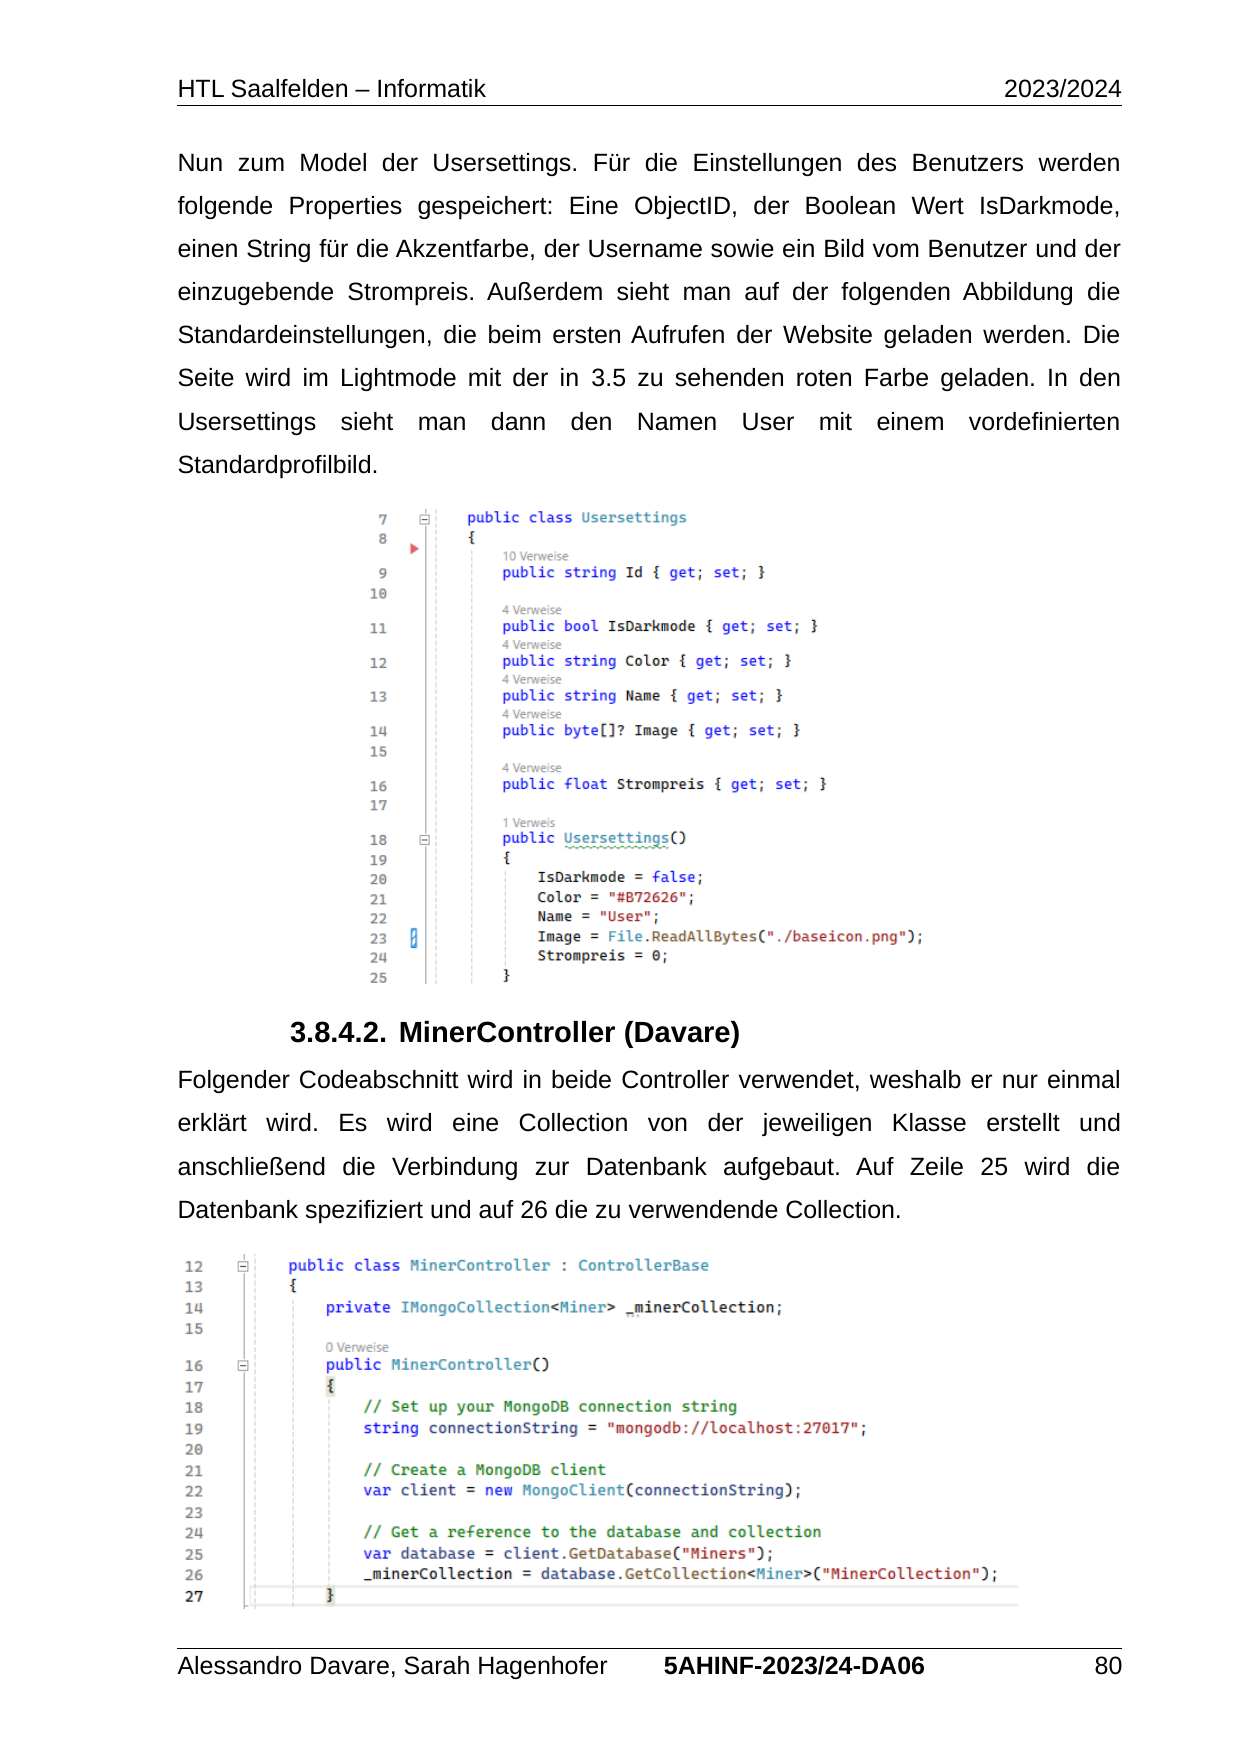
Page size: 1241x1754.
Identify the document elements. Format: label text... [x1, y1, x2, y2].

subtitle MinerController (Davare) [290, 1015, 1122, 1048]
picture [358, 509, 941, 984]
text Folgender Codeabschnitt wird in beide Controller verwendet, weshalb er nur einmal erklärt wird. Es wird eine Collection von der jeweiligen Klasse erstellt und anschließend die Verbindung zur Datenbank aufgebaut. Auf Zeile 25 wird die Datenbank spezifiziert und auf 26 die zu verwendende Collection. [177, 1065, 1122, 1223]
text Nun zum Model der Usersettings. Für die Einstellungen des Benutzers werden folgende Properties gespeichert: Eine ObjectID, der Boolean Wert IsDarkmode, einen String für die Akzentfarbe, der Username sowie ein Bild vom Benutzer und der einzugebende Strompreis. Außerdem sieht man auf der folgenden Abbildung die Standardeinstellungen, die beim ersten Aufrufen der Website geladen werden. Die Seite wird im Lightmode mit der in 3.5 zu sehenden roten Farbe geladen. In den Usersettings sieht man dann den Namen User mit einem vordefinierten Standardprofilbild. [177, 148, 1122, 478]
picture [177, 1254, 1019, 1609]
